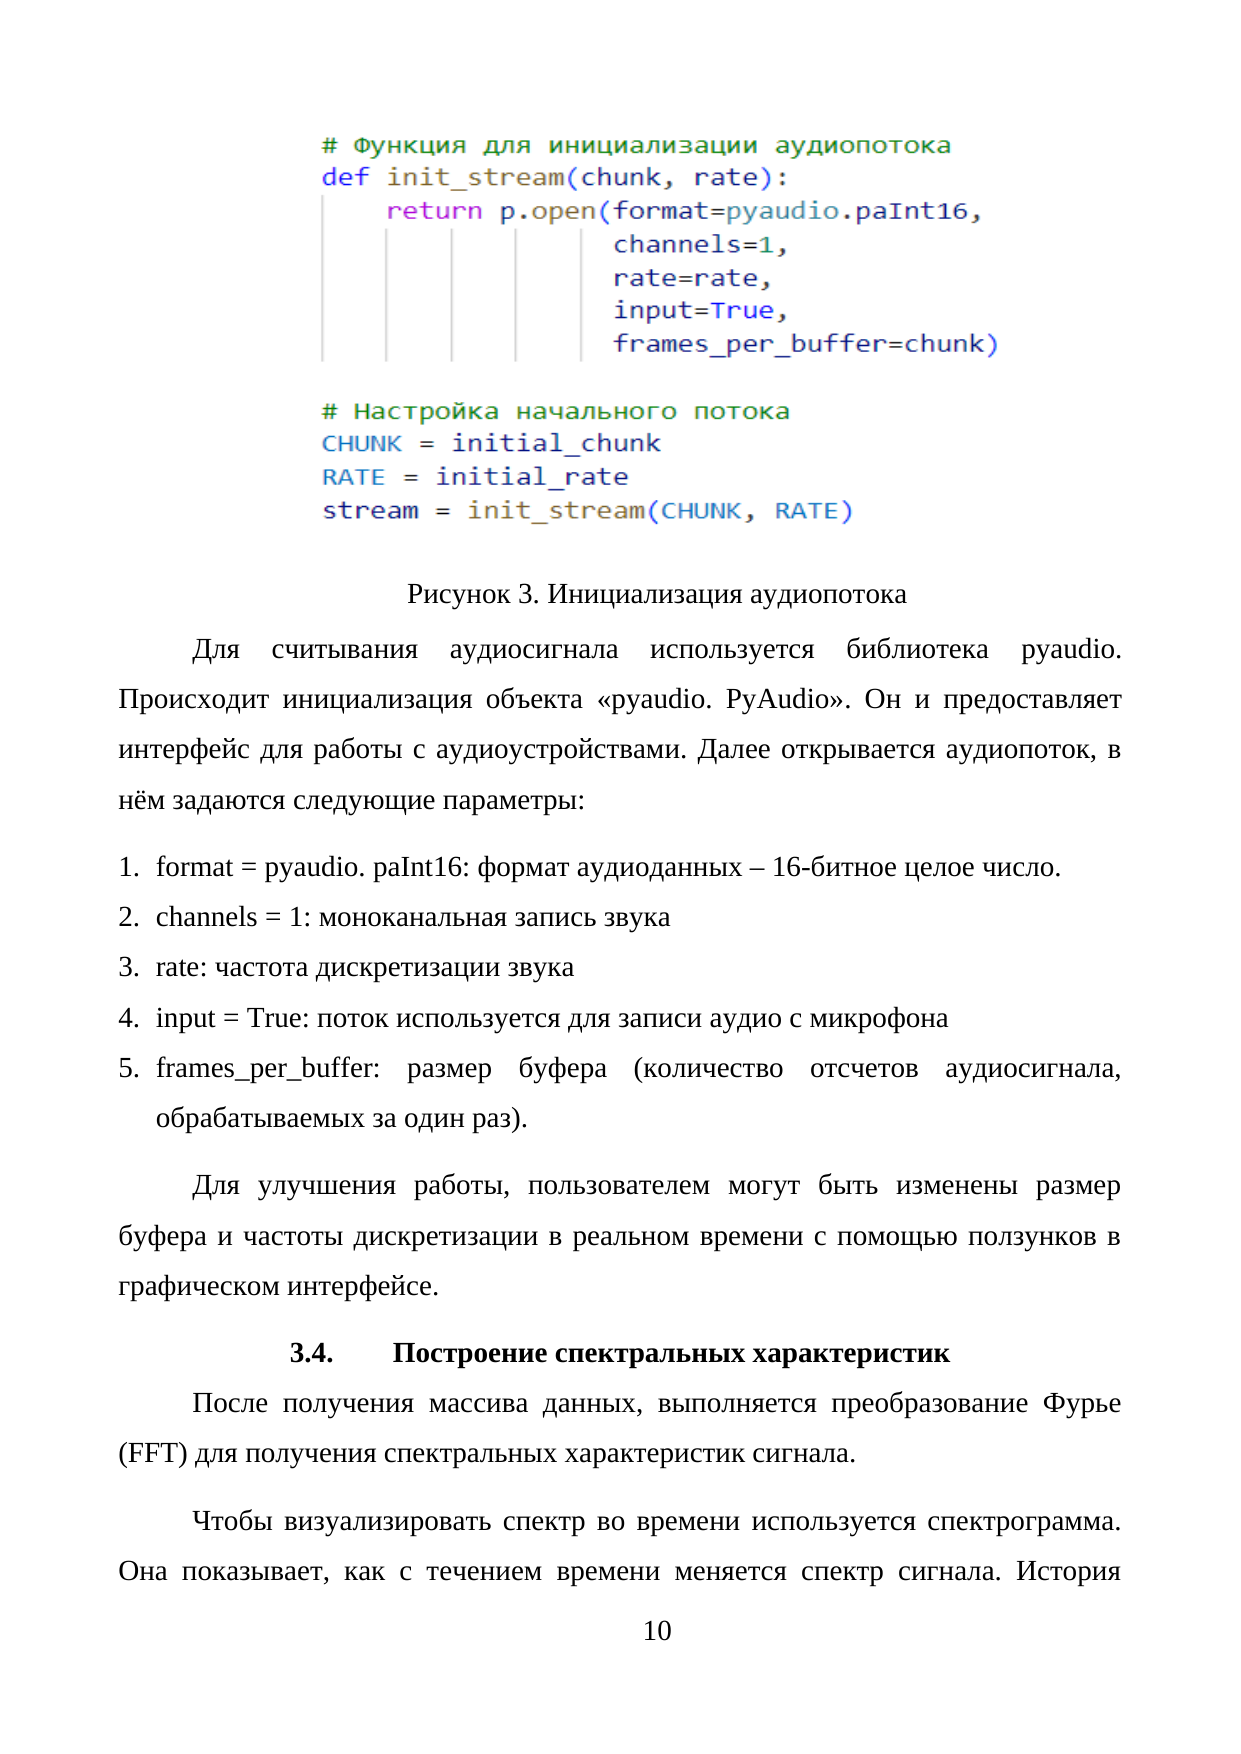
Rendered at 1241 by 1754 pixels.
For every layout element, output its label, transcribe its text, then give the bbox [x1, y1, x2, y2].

text Рисунок 3. Инициализация аудиопотока [118, 577, 1122, 610]
list frames_per_buffer: размер буфера (количество отсчетов аудиосигнала, обрабатываемых за один раз). [118, 1050, 1122, 1134]
subtitle Построение спектральных характеристик [236, 1335, 1004, 1368]
list rate: частота дискретизации звука [118, 949, 1122, 983]
text Для считывания аудиосигнала используется библиотека pyaudio. Происходит инициализация объекта «pyaudio. PyAudio». Он и предоставляет интерфейс для работы с аудиоустройствами. Далее открывается аудиопоток, в нём задаются следующие параметры: [118, 631, 1122, 815]
text После получения массива данных, выполняется преобразование Фурье (FFT) для получения спектральных характеристик сигнала. [118, 1385, 1122, 1469]
list input = True: поток используется для записи аудио с микрофона [118, 1000, 1122, 1033]
list channels = 1: моноканальная запись звука [118, 899, 1122, 933]
list format = pyaudio. paInt16: формат аудиоданных – 16-битное целое число. [118, 849, 1122, 882]
picture [299, 118, 1015, 544]
text Для улучшения работы, пользователем могут быть изменены размер буфера и частоты дискретизации в реальном времени с помощью ползунков в графическом интерфейсе. [118, 1167, 1122, 1302]
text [118, 1503, 1122, 1586]
